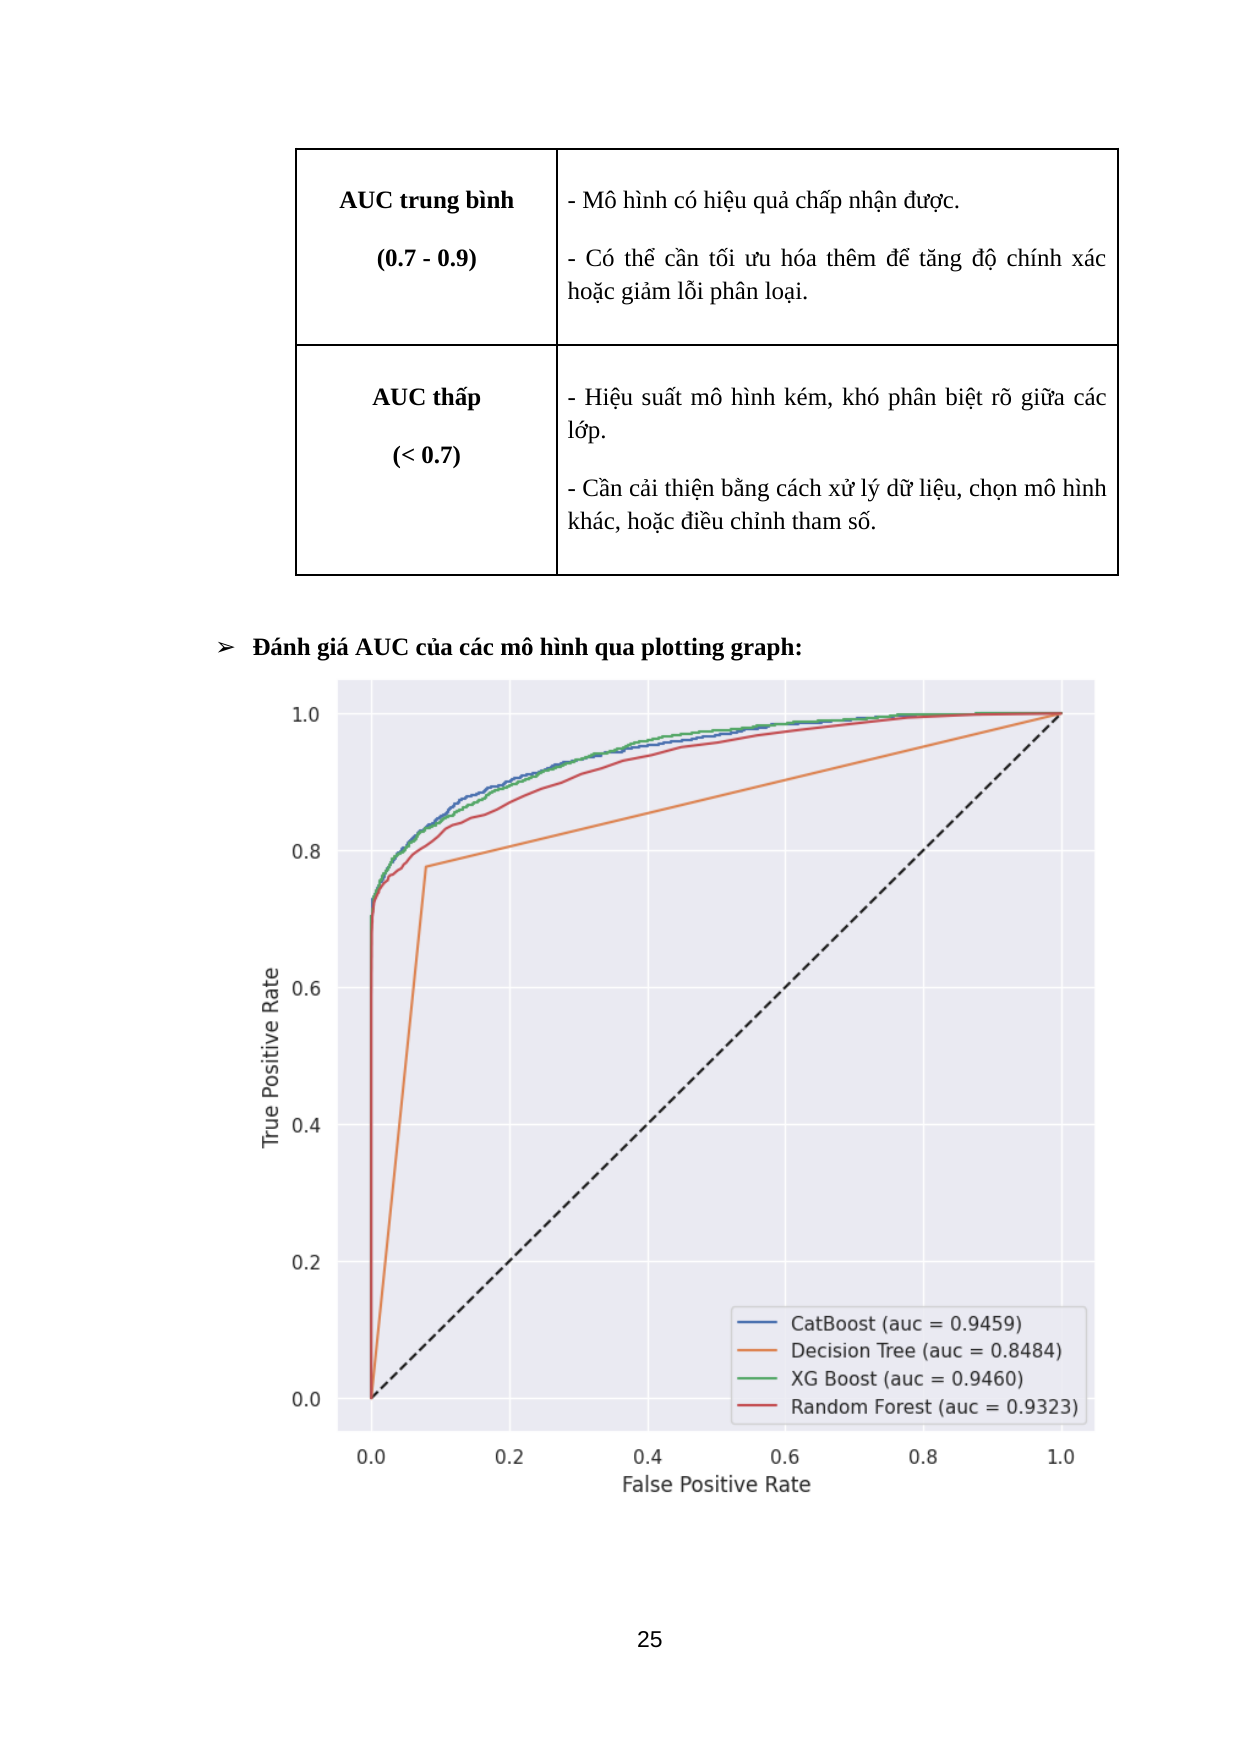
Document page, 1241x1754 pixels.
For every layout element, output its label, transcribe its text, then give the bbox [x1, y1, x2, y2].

list Đánh giá AUC của các mô hình qua plotting graph: [215, 632, 1122, 661]
table_cell AUC trung bình (0.7 - 0.9) [297, 150, 556, 344]
table_cell AUC thấp (< 0.7) [297, 346, 556, 574]
picture [251, 669, 1108, 1508]
table_cell - Hiệu suất mô hình kém, khó phân biệt rõ giữa các lớp. - Cần cải thiện bằng cách xử lý dữ liệu, chọn mô hình khác, hoặc điều chỉnh tham số. [558, 346, 1117, 574]
table_cell - Mô hình có hiệu quả chấp nhận được. - Có thể cần tối ưu hóa thêm để tăng độ chính xác hoặc giảm lỗi phân loại. [558, 150, 1117, 344]
